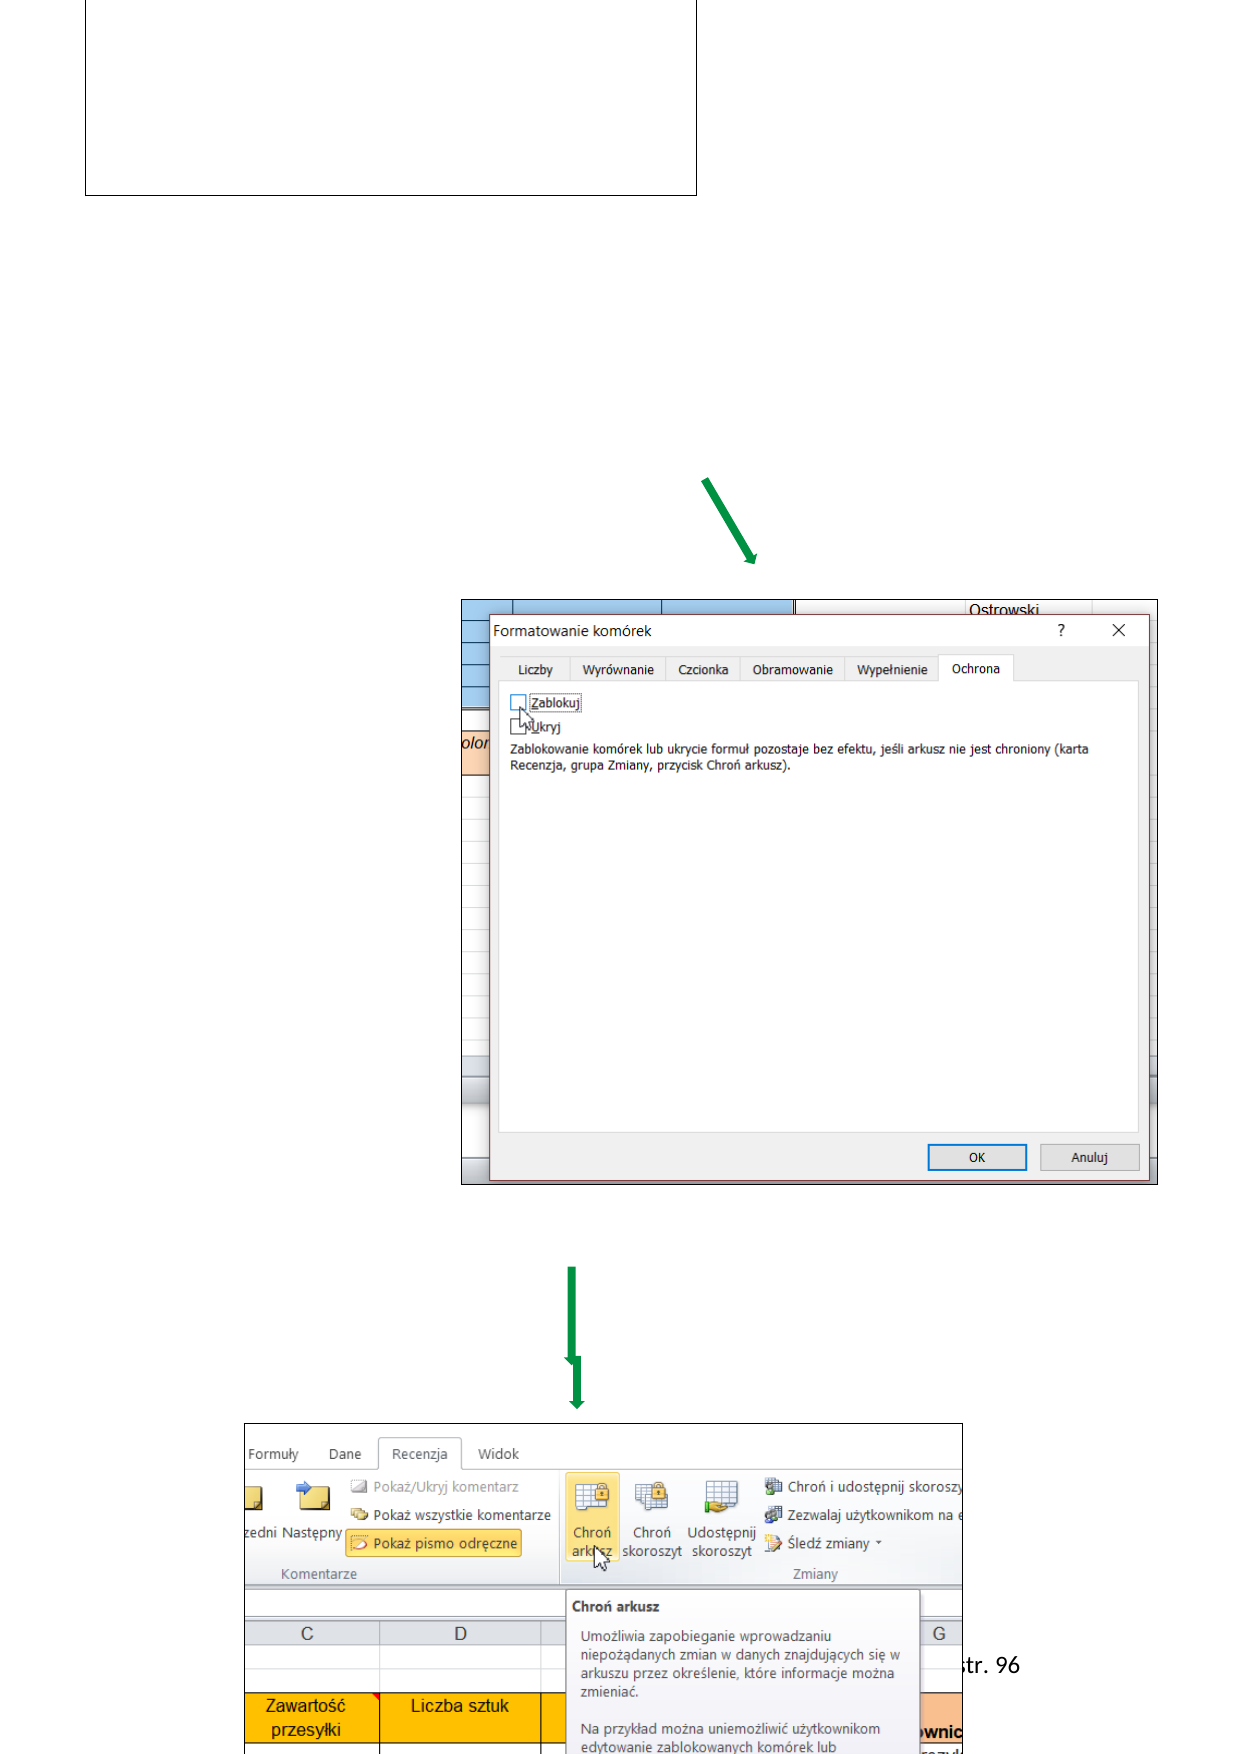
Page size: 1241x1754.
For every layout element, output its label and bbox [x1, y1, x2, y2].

picture [245, 1424, 962, 1754]
picture [462, 600, 1157, 1184]
